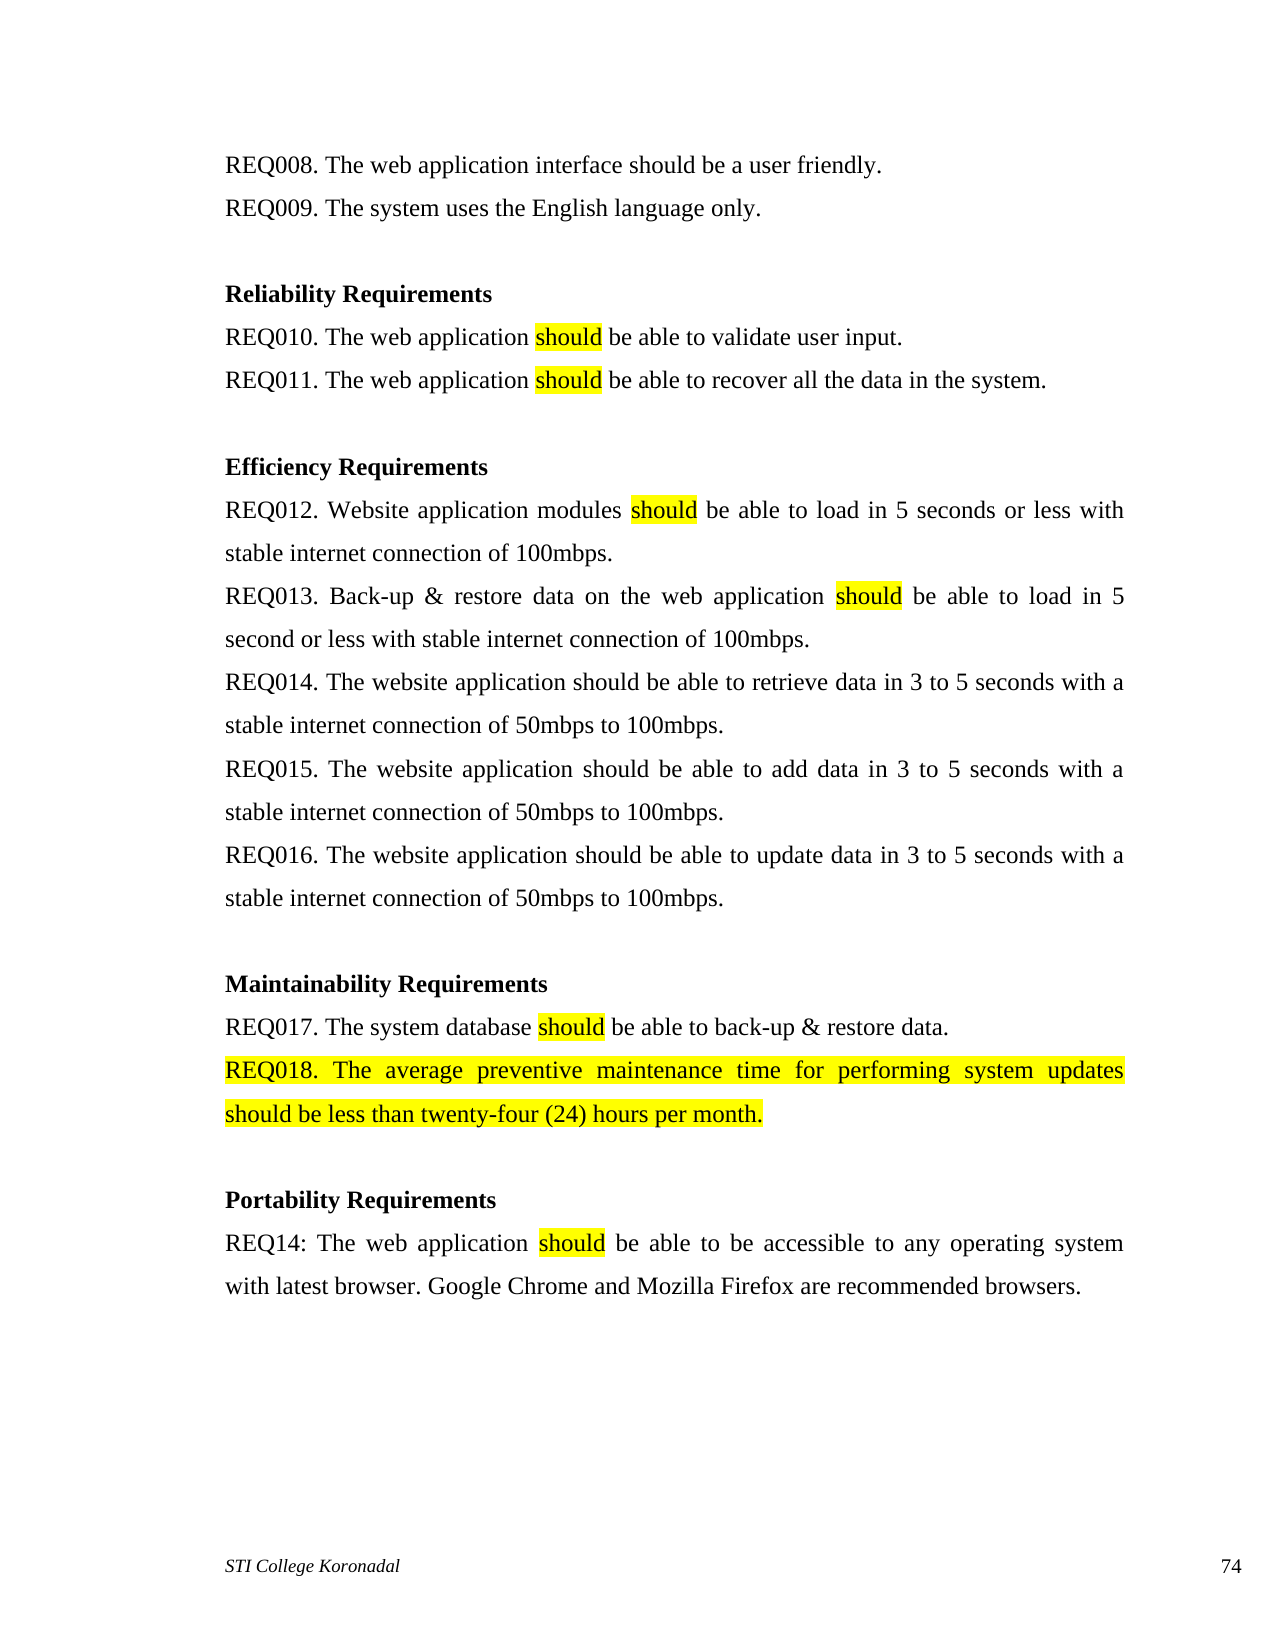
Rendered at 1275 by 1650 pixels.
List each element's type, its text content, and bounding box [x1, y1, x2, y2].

text REQ017. The system database should be able to back-up & restore data. [225, 1012, 1125, 1041]
text REQ14: The web application should be able to be accessible to any operating system with latest browser. Google Chrome and Mozilla Firefox are recommended browsers. [225, 1228, 1125, 1300]
text REQ013. Back-up & restore data on the web application should be able to load in 5 second or less with stable internet connection of 100mbps. [225, 581, 1125, 653]
text REQ018. The average preventive maintenance time for performing system updates should be less than twenty-four (24) hours per month. [225, 1084, 1125, 1127]
text Maintainability Requirements [225, 969, 1125, 998]
text REQ015. The website application should be able to add data in 3 to 5 seconds with a stable internet connection of 50mbps to 100mbps. [225, 754, 1125, 826]
text REQ016. The website application should be able to update data in 3 to 5 seconds with a stable internet connection of 50mbps to 100mbps. [225, 840, 1125, 912]
text REQ012. Website application modules should be able to load in 5 seconds or less with stable internet connection of 100mbps. [225, 495, 1125, 567]
text REQ009. The system uses the English language only. [225, 193, 1125, 222]
text REQ008. The web application interface should be a user friendly. [225, 150, 1125, 179]
text Reliability Requirements [225, 279, 1125, 308]
text REQ014. The website application should be able to retrieve data in 3 to 5 seconds with a stable internet connection of 50mbps to 100mbps. [225, 667, 1125, 739]
text REQ011. The web application should be able to recover all the data in the system. [602, 366, 1125, 394]
text Efficiency Requirements [225, 452, 1125, 481]
text REQ010. The web application should be able to validate user input. [225, 322, 1125, 351]
text REQ011. The web application should be able to recover all the data in the system. [225, 366, 535, 394]
text Portability Requirements [225, 1185, 1125, 1214]
